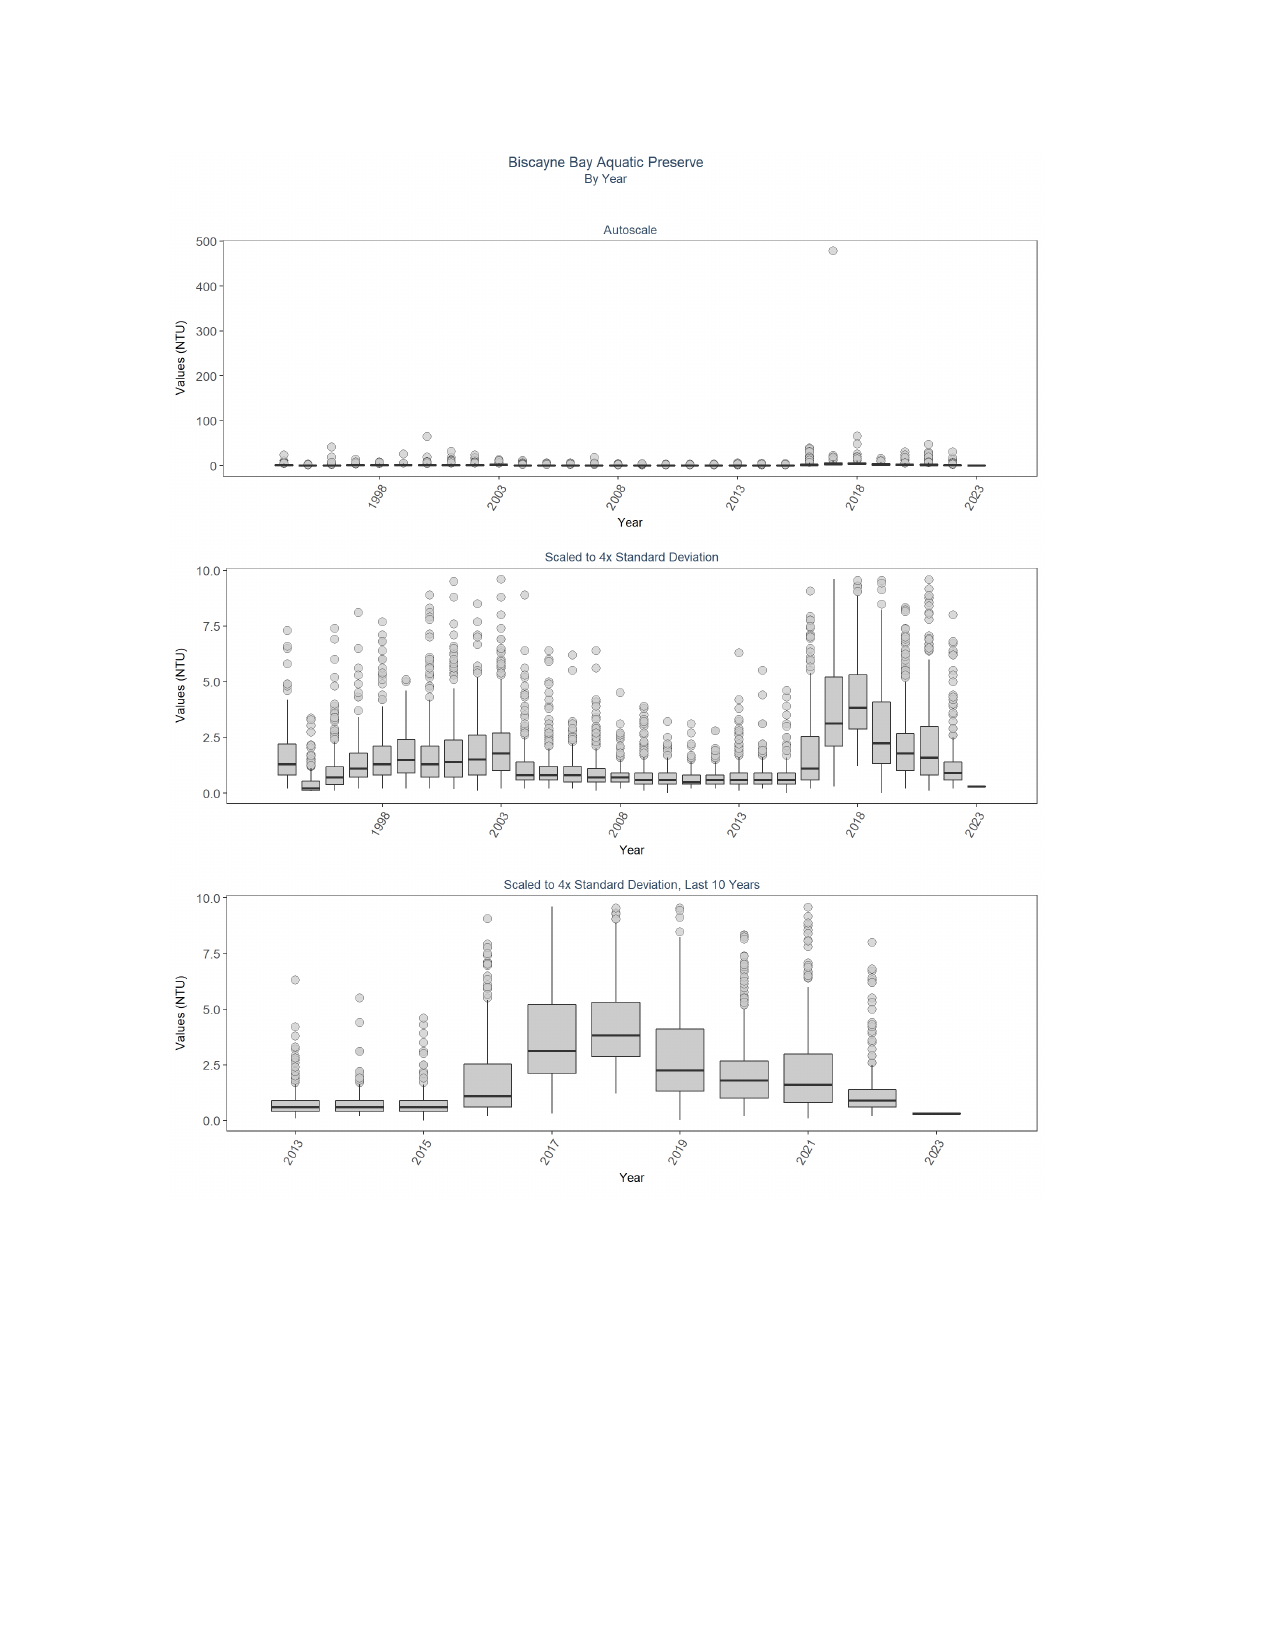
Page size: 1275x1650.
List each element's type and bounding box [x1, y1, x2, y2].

picture [168, 150, 1044, 1200]
